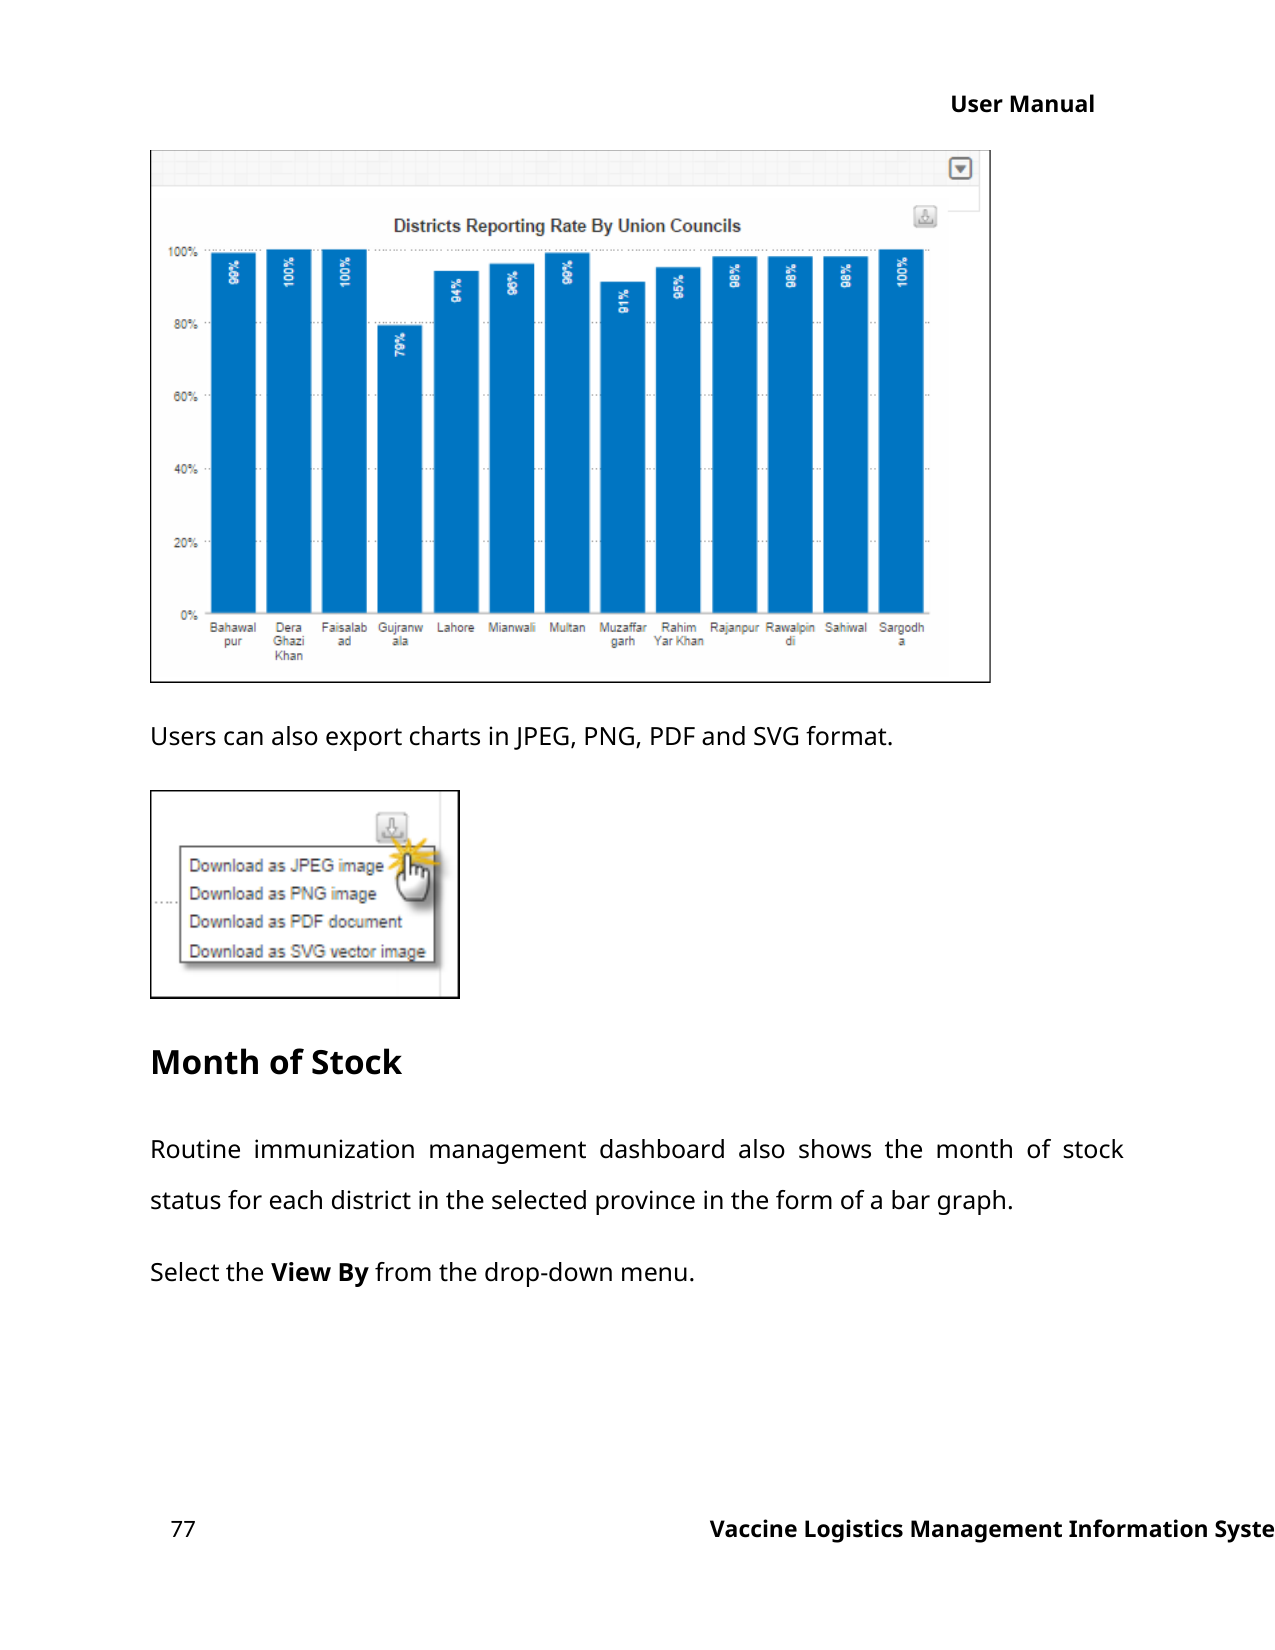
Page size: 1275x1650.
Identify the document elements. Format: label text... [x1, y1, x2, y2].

picture [150, 150, 991, 683]
text Month of Stock [150, 1039, 1125, 1084]
picture [150, 790, 460, 999]
text Select the View By from the drop-down menu. [150, 1255, 1125, 1289]
text Routine immunization management dashboard also shows the month of stock status for each district in the selected province in the form of a bar graph. [150, 1132, 1125, 1217]
text Users can also export charts in JPEG, PNG, PDF and SVG format. [150, 719, 1125, 753]
